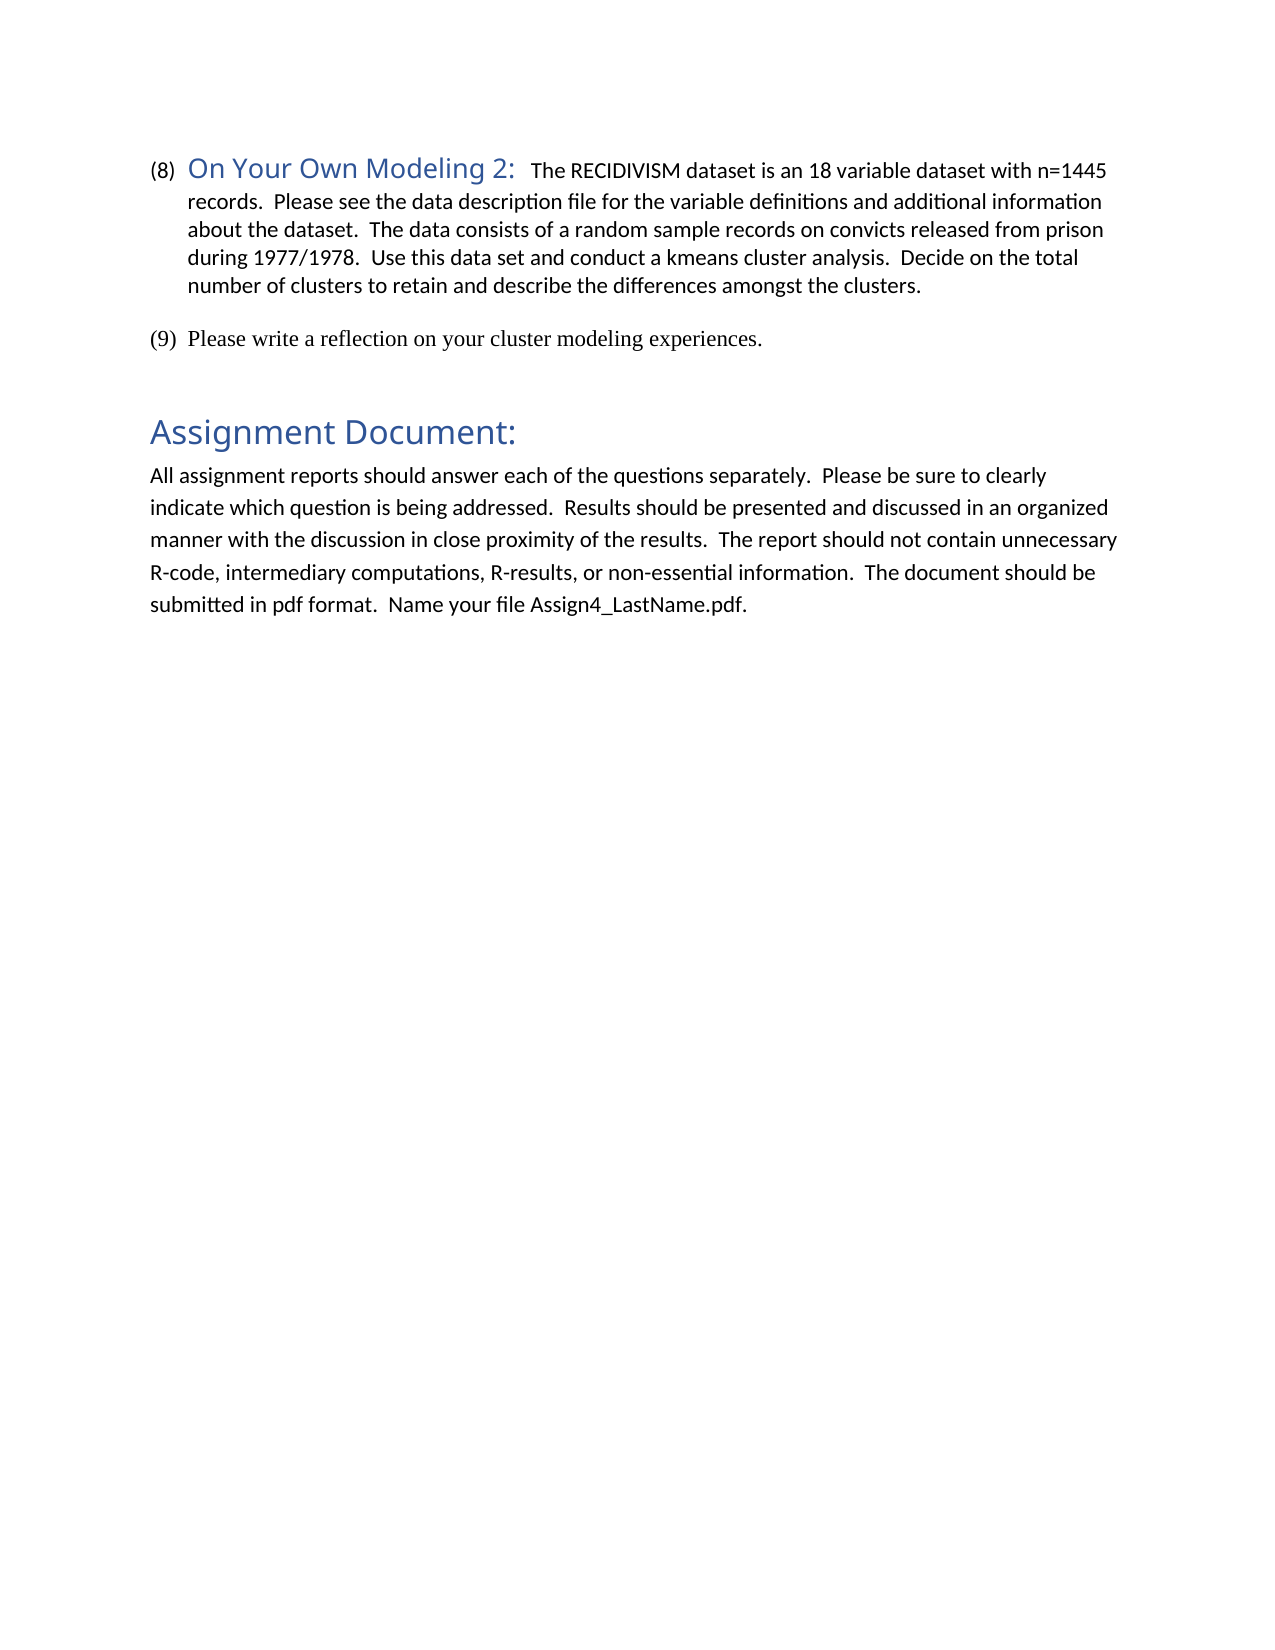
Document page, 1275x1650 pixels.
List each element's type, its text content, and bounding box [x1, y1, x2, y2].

list On Your Own Modeling 2: The RECIDIVISM dataset is an 18 variable dataset with n=1445 records. Please see the data description file for the variable definitions and additional information about the dataset. The data consists of a random sample records on convicts released from prison during 1977/1978. Use this data set and conduct a kmeans cluster analysis. Decide on the total number of clusters to retain and describe the differences amongst the clusters. [150, 150, 1125, 299]
text All assignment reports should answer each of the questions separately. Please be sure to clearly indicate which question is being addressed. Results should be presented and discussed in an organized manner with the discussion in close proximity of the results. The report should not contain unnecessary R-code, intermediary computations, R-results, or non-essential information. The document should be submitted in pdf format. Name your file Assign4_LastName.pdf. [150, 461, 1125, 618]
list Please write a reflection on your cluster modeling experiences. [150, 325, 1125, 352]
subtitle Assignment Document: [150, 409, 1125, 454]
